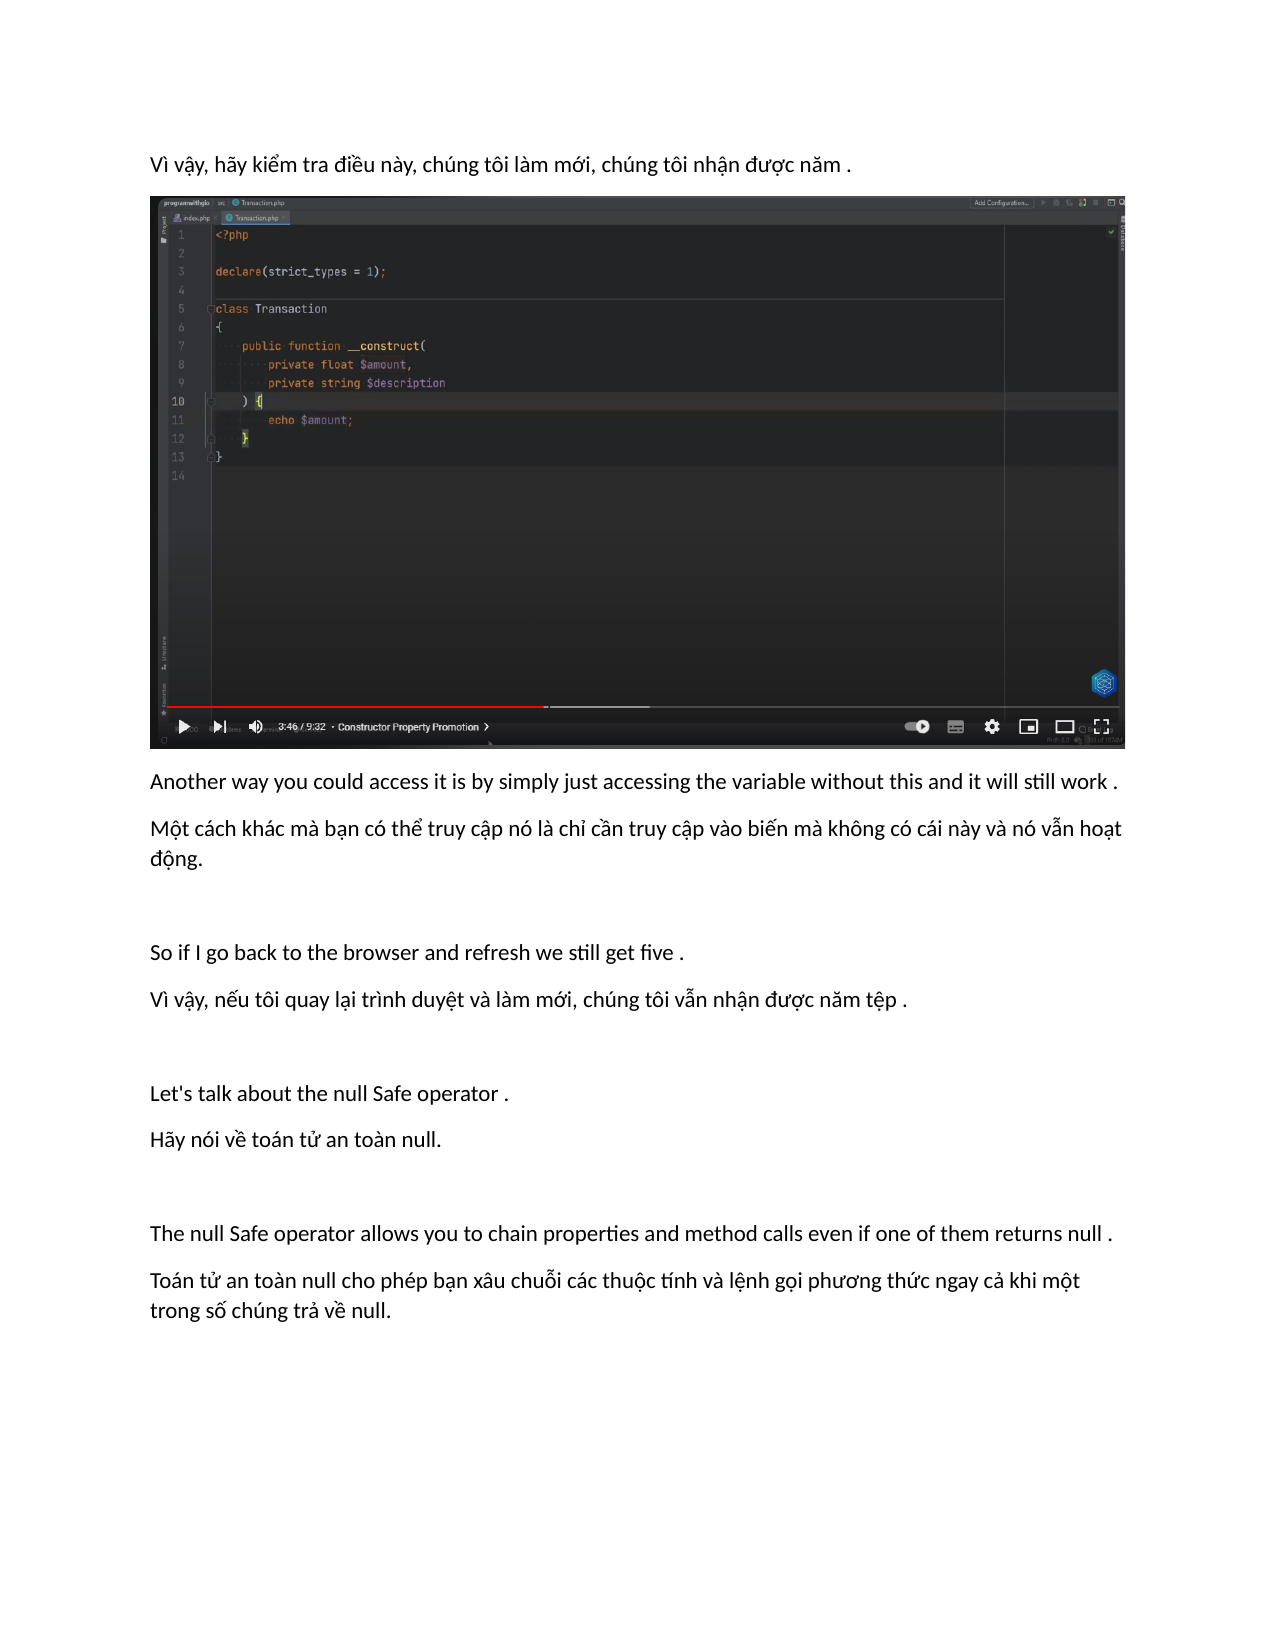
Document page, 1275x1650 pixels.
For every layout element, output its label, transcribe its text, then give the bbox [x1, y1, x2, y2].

text The null Safe operator allows you to chain properties and method calls even if one of them returns null . [150, 1219, 1125, 1247]
text Vì vậy, hãy kiểm tra điều này, chúng tôi làm mới, chúng tôi nhận được năm . [150, 150, 1125, 178]
text Let's talk about the null Safe operator . [150, 1079, 1125, 1107]
text Hãy nói về toán tử an toàn null. [150, 1126, 1125, 1154]
text Một cách khác mà bạn có thể truy cập nó là chỉ cần truy cập vào biến mà không có cái này và nó vẫn hoạt động. [150, 814, 1125, 872]
picture [150, 196, 1125, 749]
text Vì vậy, nếu tôi quay lại trình duyệt và làm mới, chúng tôi vẫn nhận được năm tệp . [150, 985, 1125, 1013]
text Another way you could access it is by simply just accessing the variable without this and it will still work . [150, 767, 1125, 795]
text Toán tử an toàn null cho phép bạn xâu chuỗi các thuộc tính và lệnh gọi phương thức ngay cả khi một trong số chúng trả về null. [150, 1266, 1125, 1324]
text So if I go back to the browser and refresh we still get five . [150, 938, 1125, 966]
